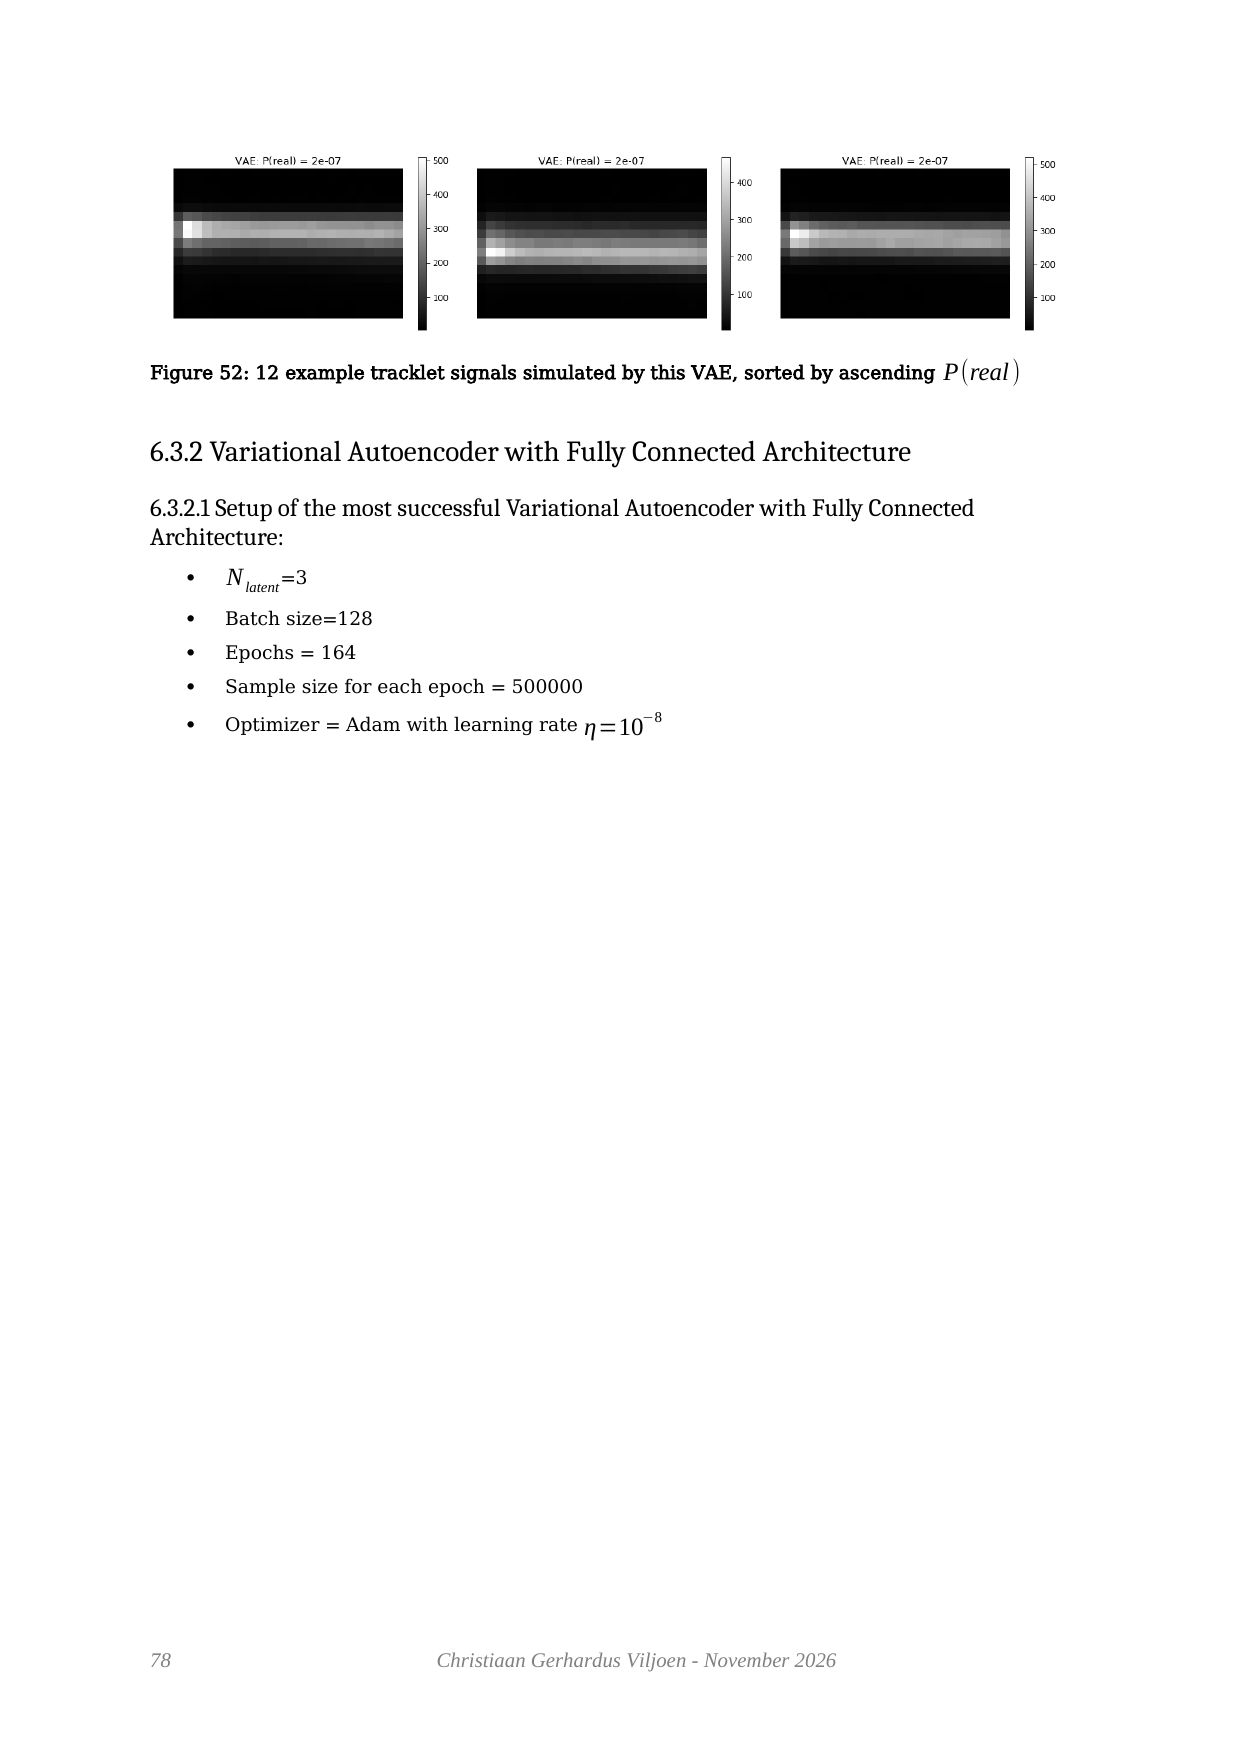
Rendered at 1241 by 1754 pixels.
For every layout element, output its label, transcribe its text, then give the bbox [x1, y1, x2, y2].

subtitle Setup of the most successful Variational Autoencoder with Fully Connected Architecture: [150, 494, 1090, 552]
list Epochs = 164 [187, 641, 1090, 663]
subtitle Variational Autoencoder with Fully Connected Architecture [150, 436, 1090, 469]
list Optimizer = Adam with learning rate [187, 709, 1090, 740]
list =3 [187, 564, 1090, 595]
list Sample size for each epoch = 500000 [187, 675, 1090, 698]
list Batch size=128 [187, 607, 1090, 629]
picture [150, 150, 1061, 338]
text Figure 52: 12 example tracklet signals simulated by this VAE, sorted by ascending [150, 357, 1090, 387]
